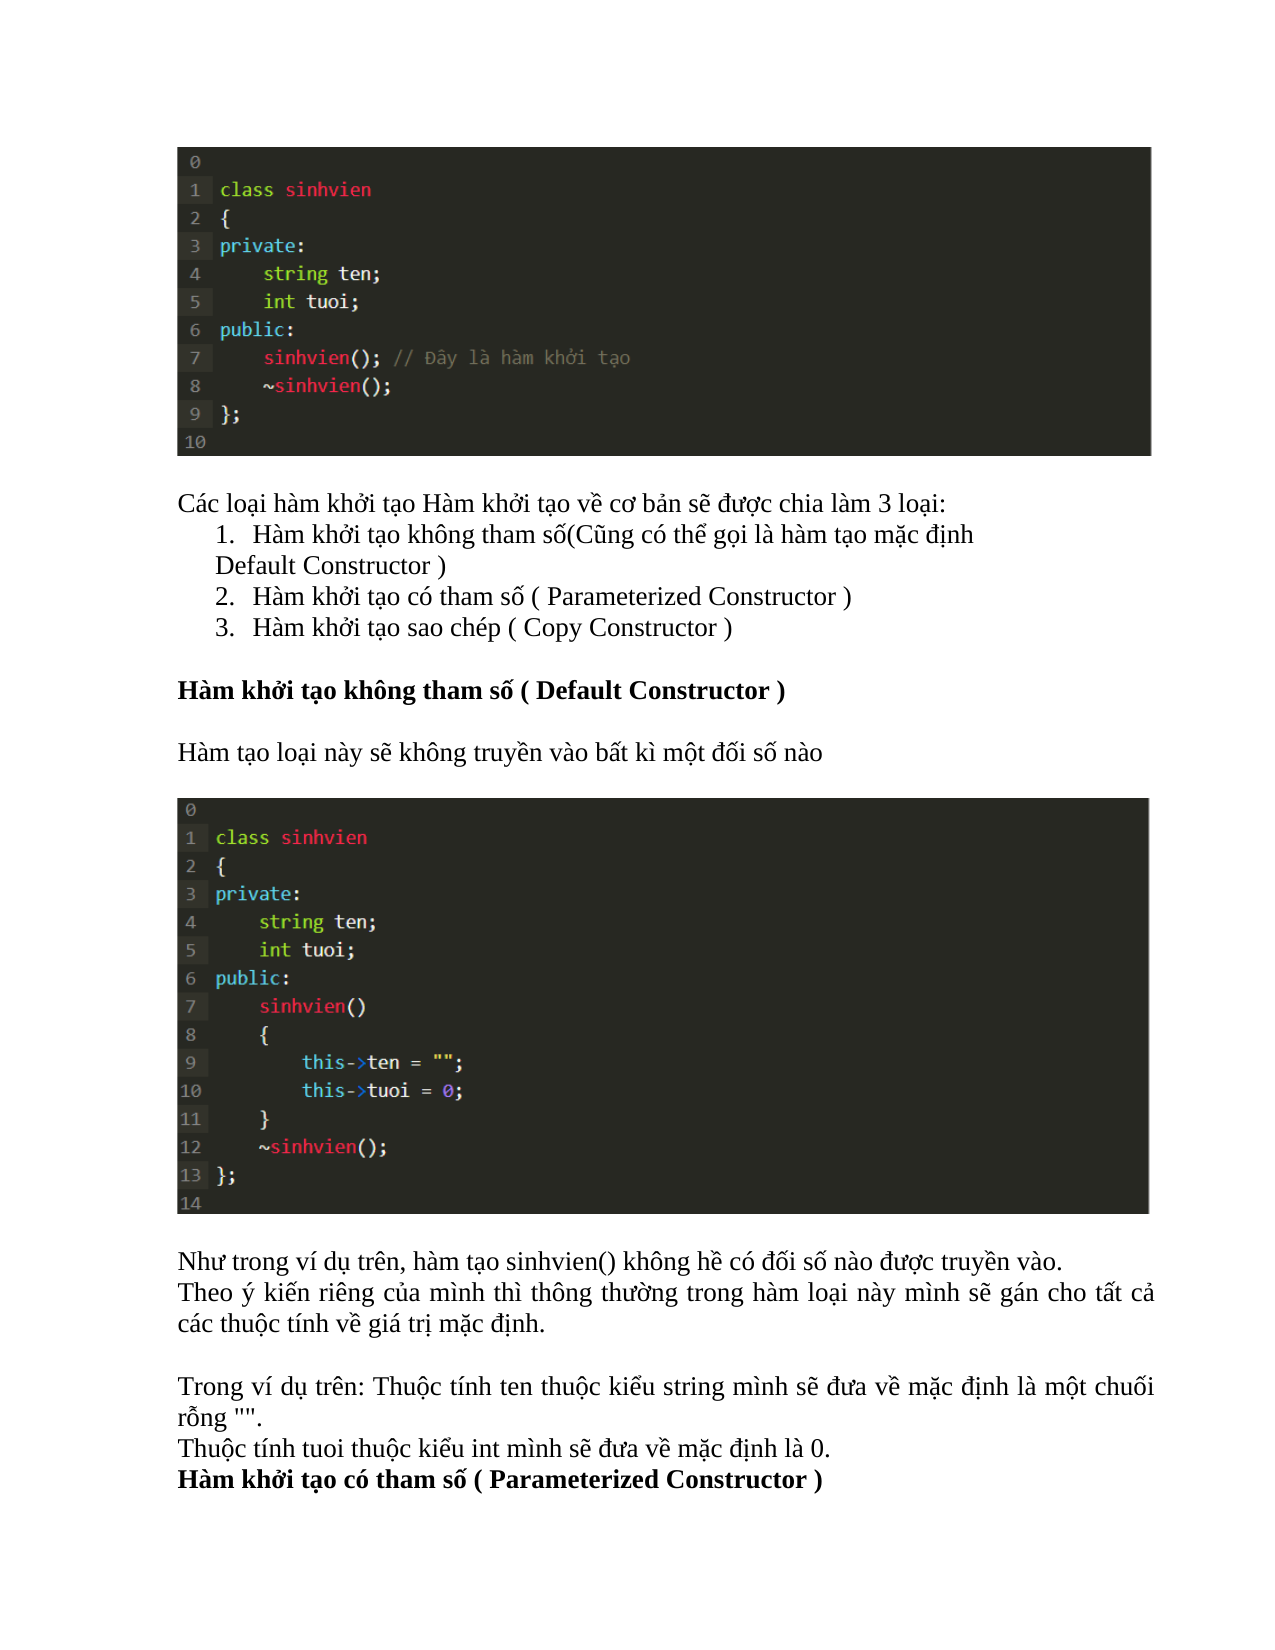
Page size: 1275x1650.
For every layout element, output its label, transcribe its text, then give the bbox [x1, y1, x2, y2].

text Hàm tạo loại này sẽ không truyền vào bất kì một đối số nào [177, 736, 1157, 767]
text Default Constructor ) [215, 549, 1157, 580]
picture [177, 798, 1153, 1214]
list Hàm khởi tạo sao chép ( Copy Constructor ) [215, 612, 1157, 643]
text Hàm khởi tạo không tham số ( Default Constructor ) [177, 674, 1157, 705]
text Theo ý kiến riêng của mình thì thông thường trong hàm loại này mình sẽ gán cho tất cả các thuộc tính về giá trị mặc định. [177, 1276, 1157, 1339]
text Hàm khởi tạo có tham số ( Parameterized Constructor ) [177, 1463, 1157, 1494]
text Thuộc tính tuoi thuộc kiểu int mình sẽ đưa về mặc định là 0. [177, 1432, 1157, 1463]
picture [177, 147, 1153, 456]
text Trong ví dụ trên: Thuộc tính ten thuộc kiểu string mình sẽ đưa về mặc định là một chuối rỗng "". [177, 1370, 1157, 1432]
list Hàm khởi tạo không tham số(Cũng có thể gọi là hàm tạo mặc định [215, 518, 1157, 549]
list Hàm khởi tạo có tham số ( Parameterized Constructor ) [215, 580, 1157, 612]
text Như trong ví dụ trên, hàm tạo sinhvien() không hề có đối số nào được truyền vào. [177, 1245, 1157, 1276]
text Các loại hàm khởi tạo Hàm khởi tạo về cơ bản sẽ được chia làm 3 loại: [177, 487, 1157, 518]
